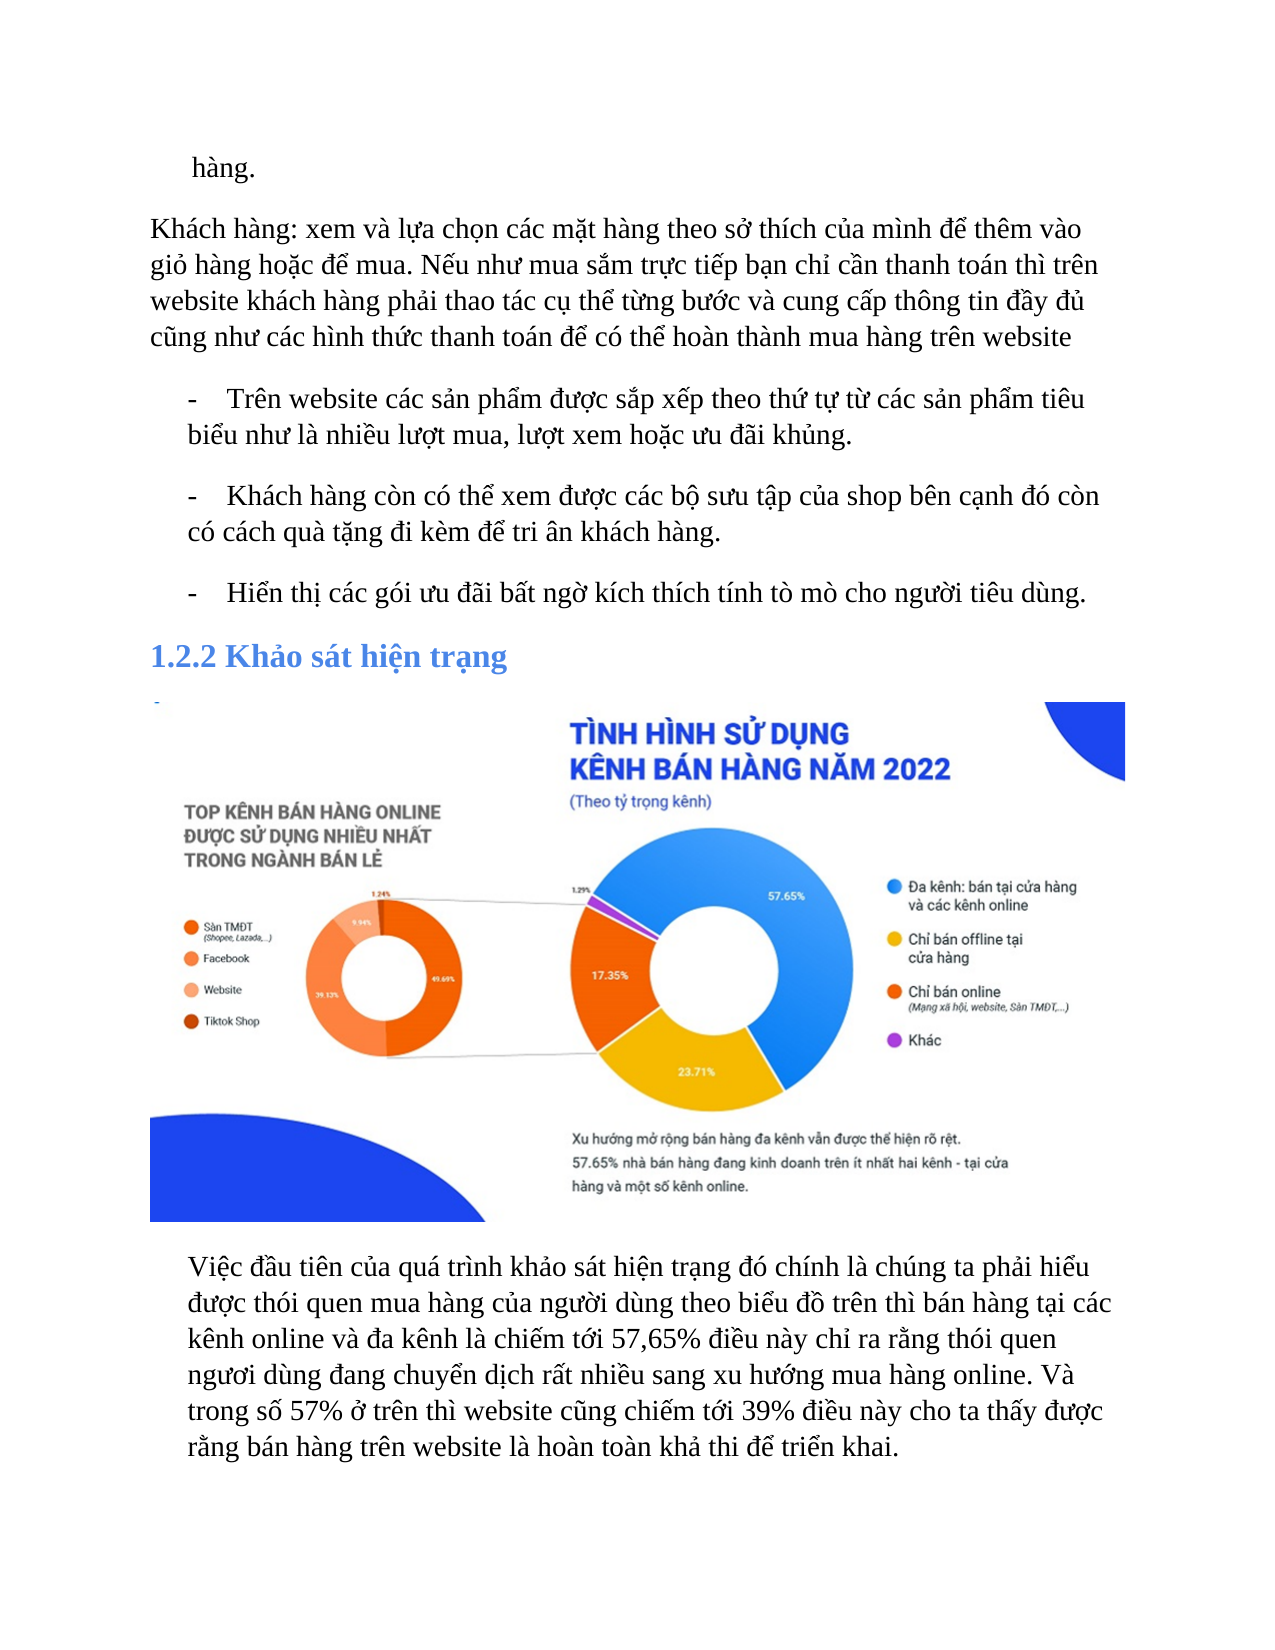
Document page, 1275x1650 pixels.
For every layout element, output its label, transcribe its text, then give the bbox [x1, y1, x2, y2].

text Khách hàng: xem và lựa chọn các mặt hàng theo sở thích của mình để thêm vào giỏ hàng hoặc để mua. Nếu như mua sắm trực tiếp bạn chỉ cần thanh toán thì trên website khách hàng phải thao tác cụ thể từng bước và cung cấp thông tin đầy đủ cũng như các hình thức thanh toán để có thể hoàn thành mua hàng trên website [150, 211, 1125, 353]
picture [150, 702, 1125, 1222]
text hàng. [192, 150, 1125, 183]
text - Trên website các sản phẩm được sắp xếp theo thứ tự từ các sản phẩm tiêu biểu như là nhiều lượt mua, lượt xem hoặc ưu đãi khủng. [187, 381, 1125, 450]
text 1.2.2 Khảo sát hiện trạng [150, 636, 1125, 675]
text - Khách hàng còn có thể xem được các bộ sưu tập của shop bên cạnh đó còn có cách quà tặng đi kèm để tri ân khách hàng. [187, 478, 1125, 548]
text - Hiển thị các gói ưu đãi bất ngờ kích thích tính tò mò cho người tiêu dùng. [187, 575, 1125, 609]
text Việc đầu tiên của quá trình khảo sát hiện trạng đó chính là chúng ta phải hiểu được thói quen mua hàng của người dùng theo biểu đồ trên thì bán hàng tại các kênh online và đa kênh là chiếm tới 57,65% điều này chỉ ra rằng thói quen ngươi dùng đang chuyển dịch rất nhiều sang xu hướng mua hàng online. Và trong số 57% ở trên thì website cũng chiếm tới 39% điều này cho ta thấy được rằng bán hàng trên website là hoàn toàn khả thi để triển khai. [187, 1249, 1125, 1463]
